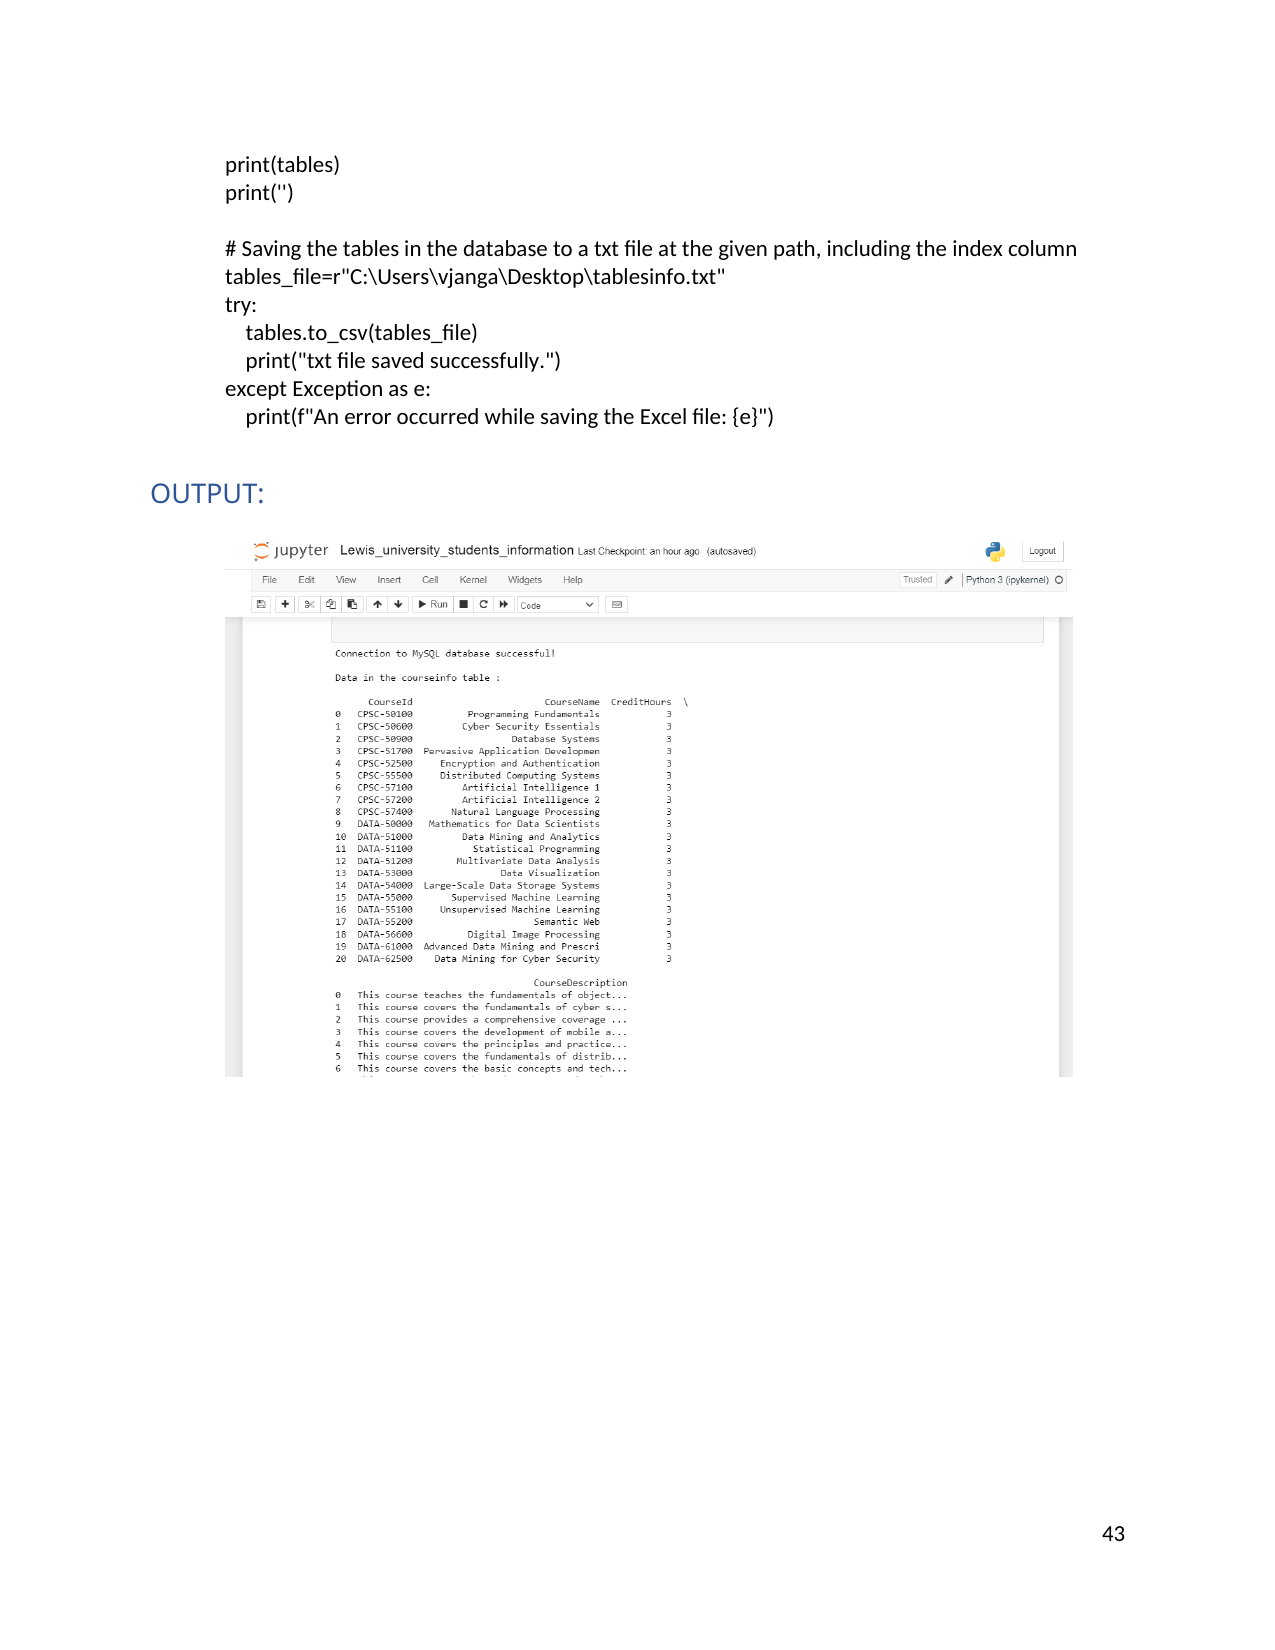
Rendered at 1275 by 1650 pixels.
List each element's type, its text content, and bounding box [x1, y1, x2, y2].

list # Saving the tables in the database to a txt file at the given path, including the index column [225, 234, 1125, 262]
picture [225, 542, 1073, 1077]
list print(f"An error occurred while saving the Excel file: {e}") [225, 402, 1125, 430]
list except Exception as e: [225, 374, 1125, 402]
list tables.to_csv(tables_file) [225, 318, 1125, 346]
list print("txt file saved successfully.") [225, 346, 1125, 374]
list print(tables) [225, 150, 1125, 178]
subtitle OUTPUT: [150, 475, 1125, 512]
list print('') [225, 178, 1125, 206]
list tables_file=r"C:\Users\vjanga\Desktop\tablesinfo.txt" [225, 262, 1125, 290]
list try: [225, 290, 1125, 318]
